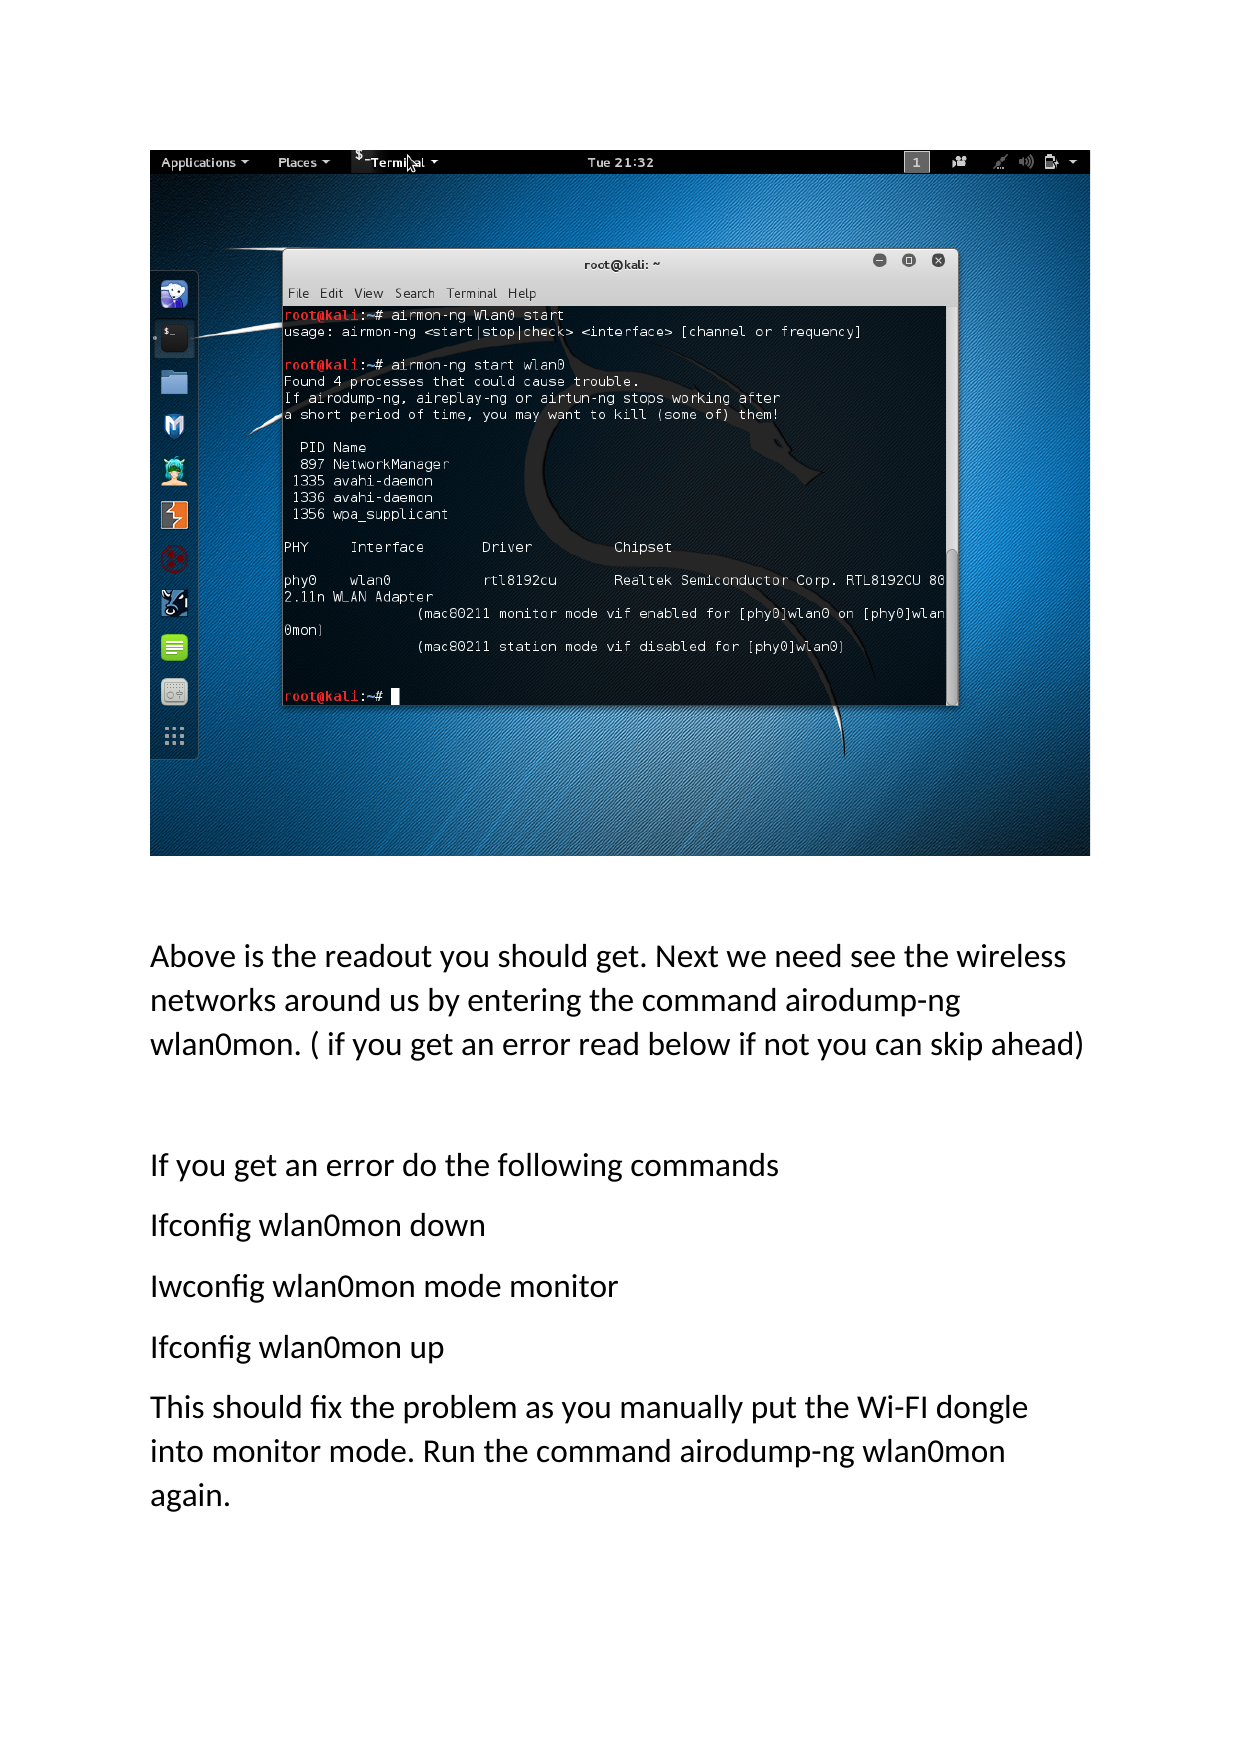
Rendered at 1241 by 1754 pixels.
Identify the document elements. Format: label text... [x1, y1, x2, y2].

text Iwconfig wlan0mon mode monitor [150, 1265, 1090, 1306]
text This should fix the problem as you manually put the Wi-FI dongle into monitor mode. Run the command airodump-ng wlan0mon again. [150, 1386, 1090, 1515]
text Ifconfig wlan0mon up [150, 1326, 1090, 1366]
text If you get an error do the following commands [150, 1144, 1090, 1184]
picture [150, 150, 1091, 856]
text Above is the readout you should get. Next we need see the wireless networks around us by entering the command airodump-ng wlan0mon. ( if you get an error read below if not you can skip ahead) [150, 934, 1090, 1063]
text Ifconfig wlan0mon down [150, 1204, 1090, 1245]
